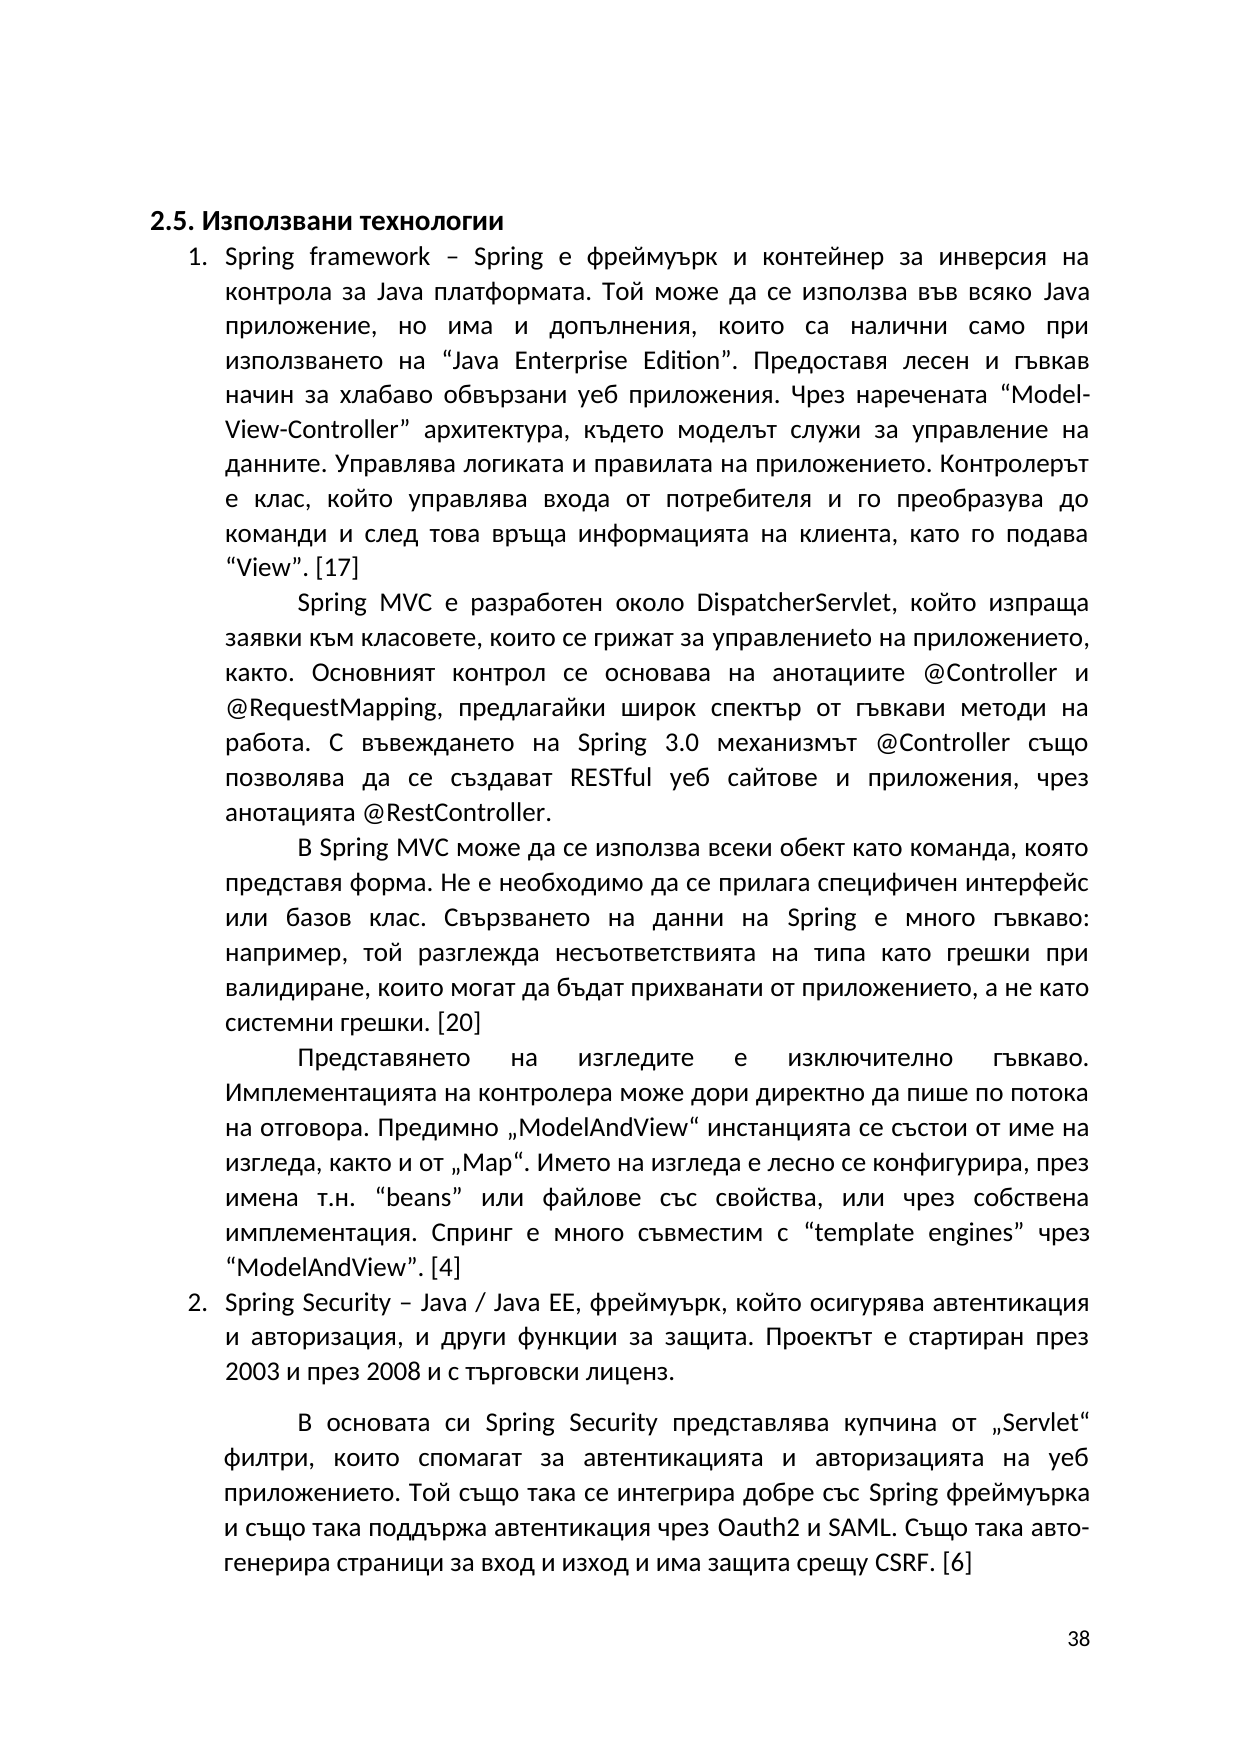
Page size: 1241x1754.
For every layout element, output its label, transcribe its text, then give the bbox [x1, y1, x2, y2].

list Представянето на изгледите е изключително гъвкаво. Имплементацията на контролера може дори директно да пише по потока на отговора. Предимно „ModelAndView“ инстанцията се състои от име на изгледа, както и от „Map“. Името на изгледа е лесно се конфигурира, през имена т.н. “beans” или файлове със свойства, или чрез собствена имплементация. Спринг е много съвместим с “template engines” чрез “ModelAndView”. [4] [225, 1040, 1090, 1283]
list Spring MVC е разработен около DispatcherServlet, който изпраща заявки към класовете, които се грижат за управлениеto на приложението, както. Основният контрол се основава на анотациите @Controller и @RequestMapping, предлагайки широк спектър от гъвкави методи на работа. С въвеждането на Spring 3.0 механизмът @Controller също позволява да се създават RESTful уеб сайтове и приложения, чрез анотацията @RestController. [225, 585, 1090, 828]
subtitle 2.5. Използвани технологии [150, 202, 1090, 237]
list В Spring MVC може да се използва всеки обект като команда, която представя форма. Не е необходимо да се прилага специфичен интерфейс или базов клас. Свързването на данни на Spring е много гъвкаво: например, той разглежда несъответствията на типа като грешки при валидиране, които могат да бъдат прихванати от приложението, а не като системни грешки. [20] [225, 830, 1090, 1038]
text В основата си Spring Security представлява купчина от „Servlet“ филтри, които спомагат за автентикацията и авторизацията на уеб приложението. Той също така се интегрира добре със Spring фреймуърка и също така поддържа автентикация чрез Oauth2 и SAML. Също така авто-генерира страници за вход и изход и има защита срещу CSRF. [6] [224, 1405, 1090, 1578]
list Spring Security – Java / Java EE, фреймуърк, който осигурява автентикация и авторизация, и други функции за защита. Проектът е стартиран през 2003 и през 2008 и с търговски лиценз. [187, 1285, 1090, 1387]
list Spring framework – Spring е фреймуърк и контейнер за инверсия на контрола за Java платформата. Той може да се използва във всяко Java приложение, но има и допълнения, които са налични само при използването на “Java Enterprise Edition”. Предоставя лесен и гъвкав начин за хлабаво обвързани уеб приложения. Чрез наречената “Model-View-Controller” архитектура, където моделът служи за управление на данните. Управлява логиката и правилата на приложението. Контролерът е клас, който управлява входа от потребителя и го преобразува до команди и след това връща информацията на клиента, като го подава “View”. [17] [187, 239, 1090, 583]
